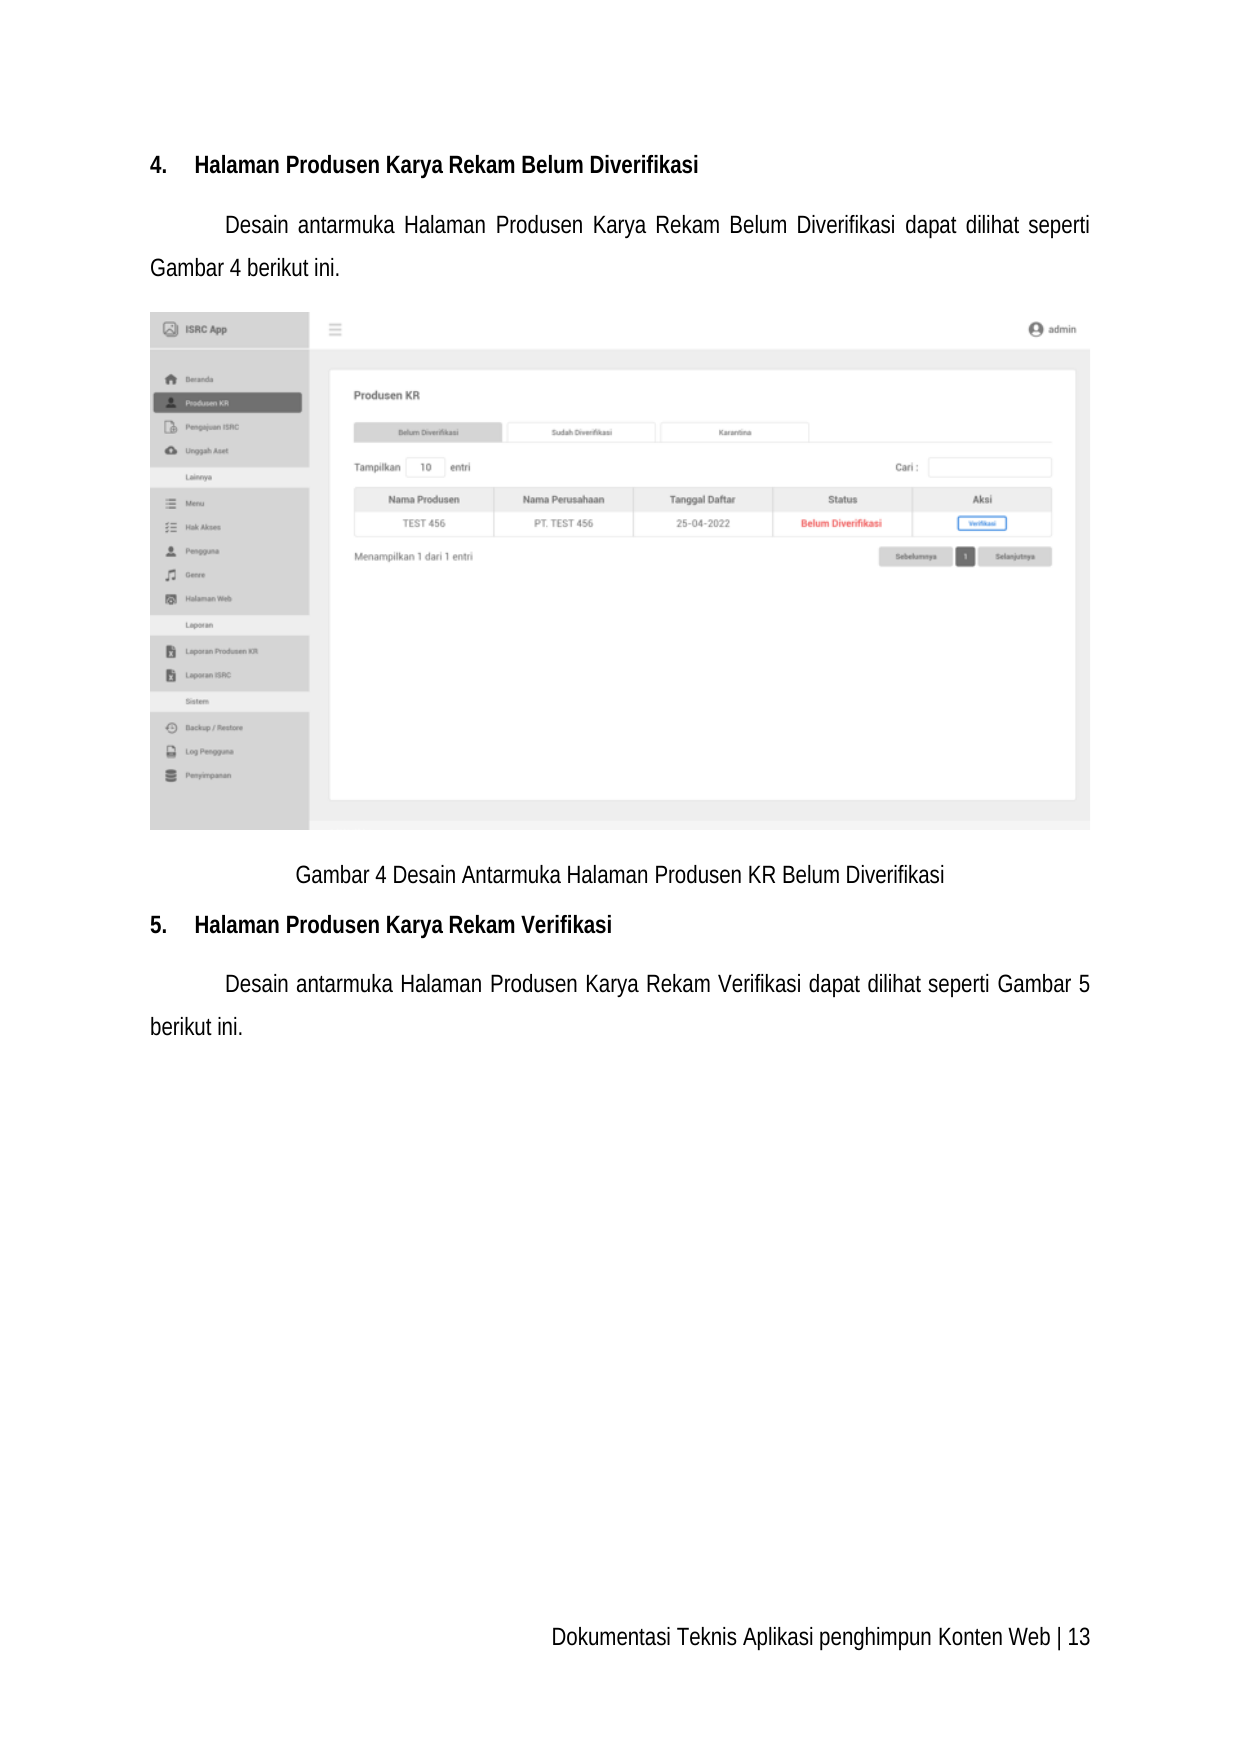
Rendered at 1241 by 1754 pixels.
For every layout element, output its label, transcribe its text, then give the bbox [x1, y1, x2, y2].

text Gambar 4 Desain Antarmuka Halaman Produsen KR Belum Diverifikasi [150, 860, 1090, 889]
text Desain antarmuka Halaman Produsen Karya Rekam Verifikasi dapat dilihat seperti Gambar 5 berikut ini. [150, 969, 1090, 1041]
list Halaman Produsen Karya Rekam Verifikasi [150, 909, 1090, 938]
list Halaman Produsen Karya Rekam Belum Diverifikasi [150, 150, 1090, 179]
text Desain antarmuka Halaman Produsen Karya Rekam Belum Diverifikasi dapat dilihat seperti Gambar 4 berikut ini. [150, 209, 1090, 281]
picture [150, 312, 1091, 830]
